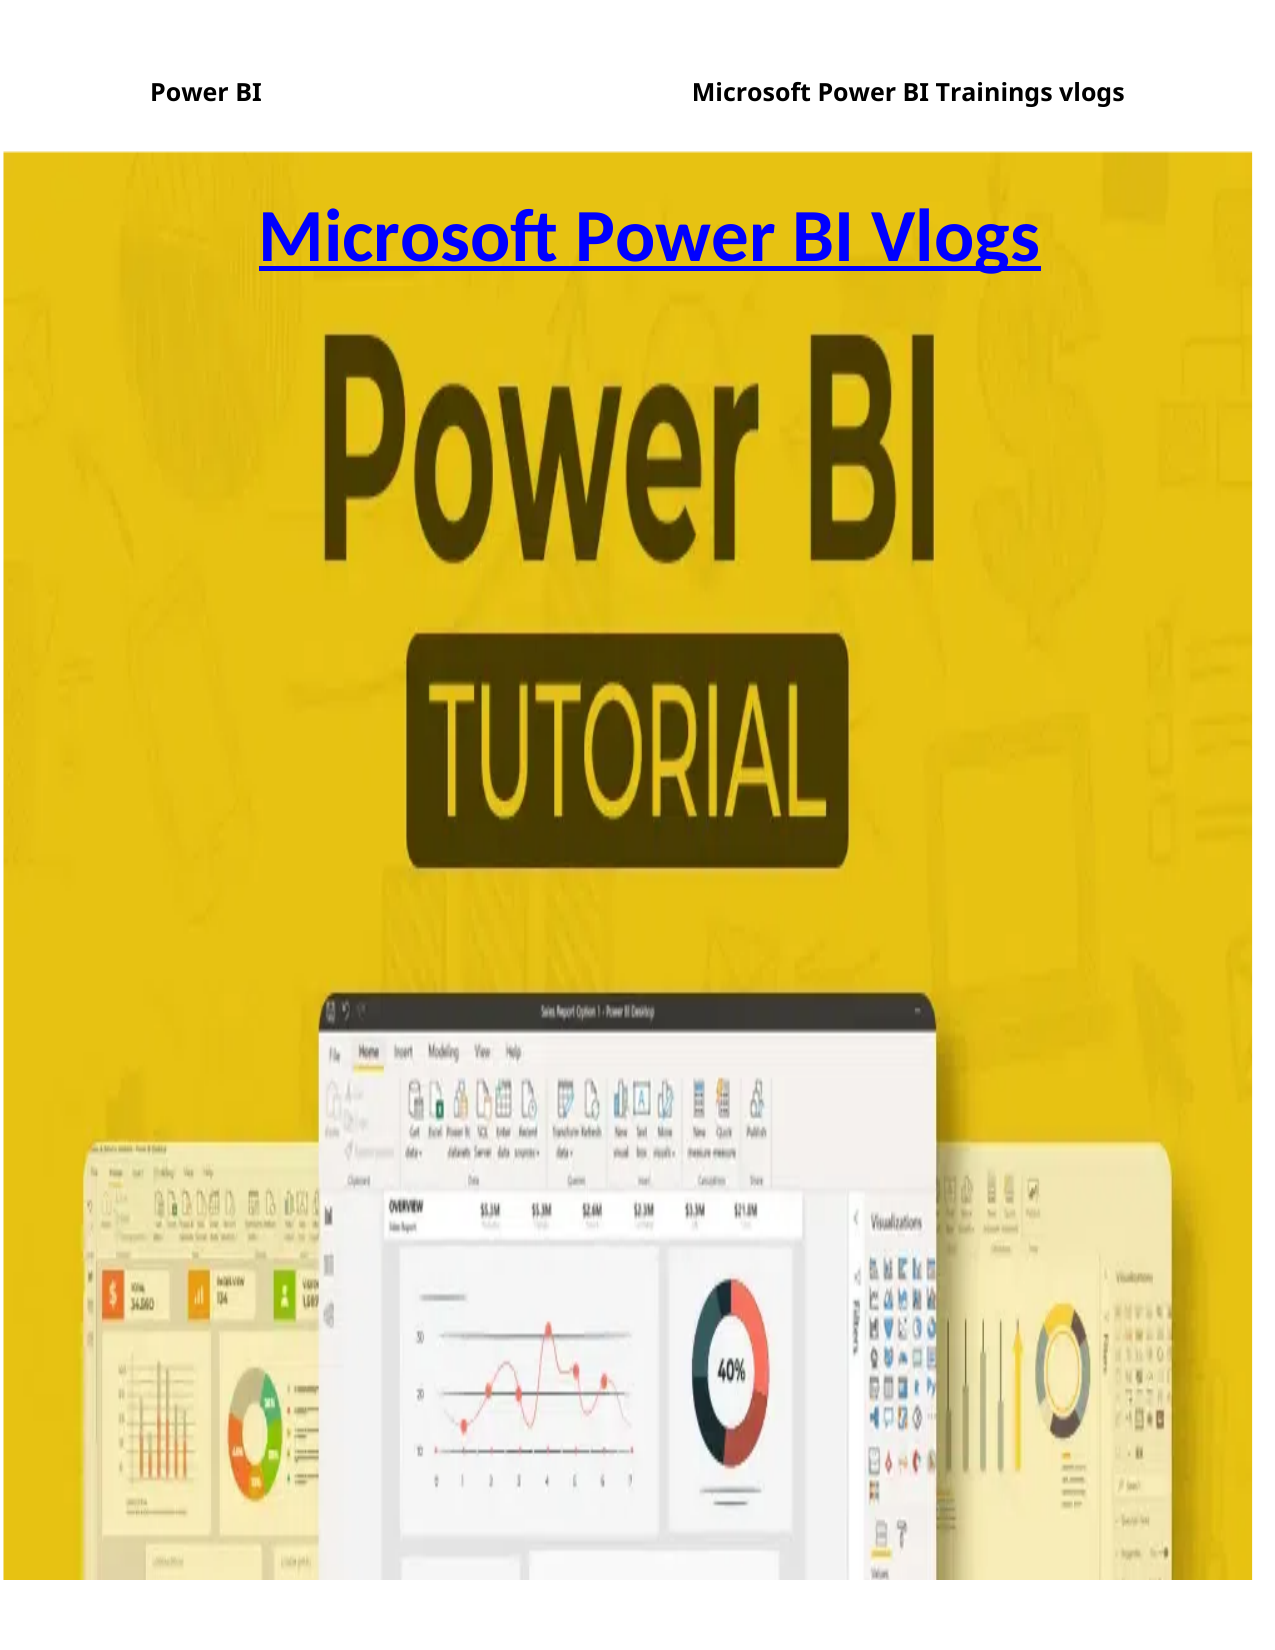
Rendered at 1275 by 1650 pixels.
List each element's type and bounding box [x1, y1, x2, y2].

picture [2, 150, 1252, 1576]
